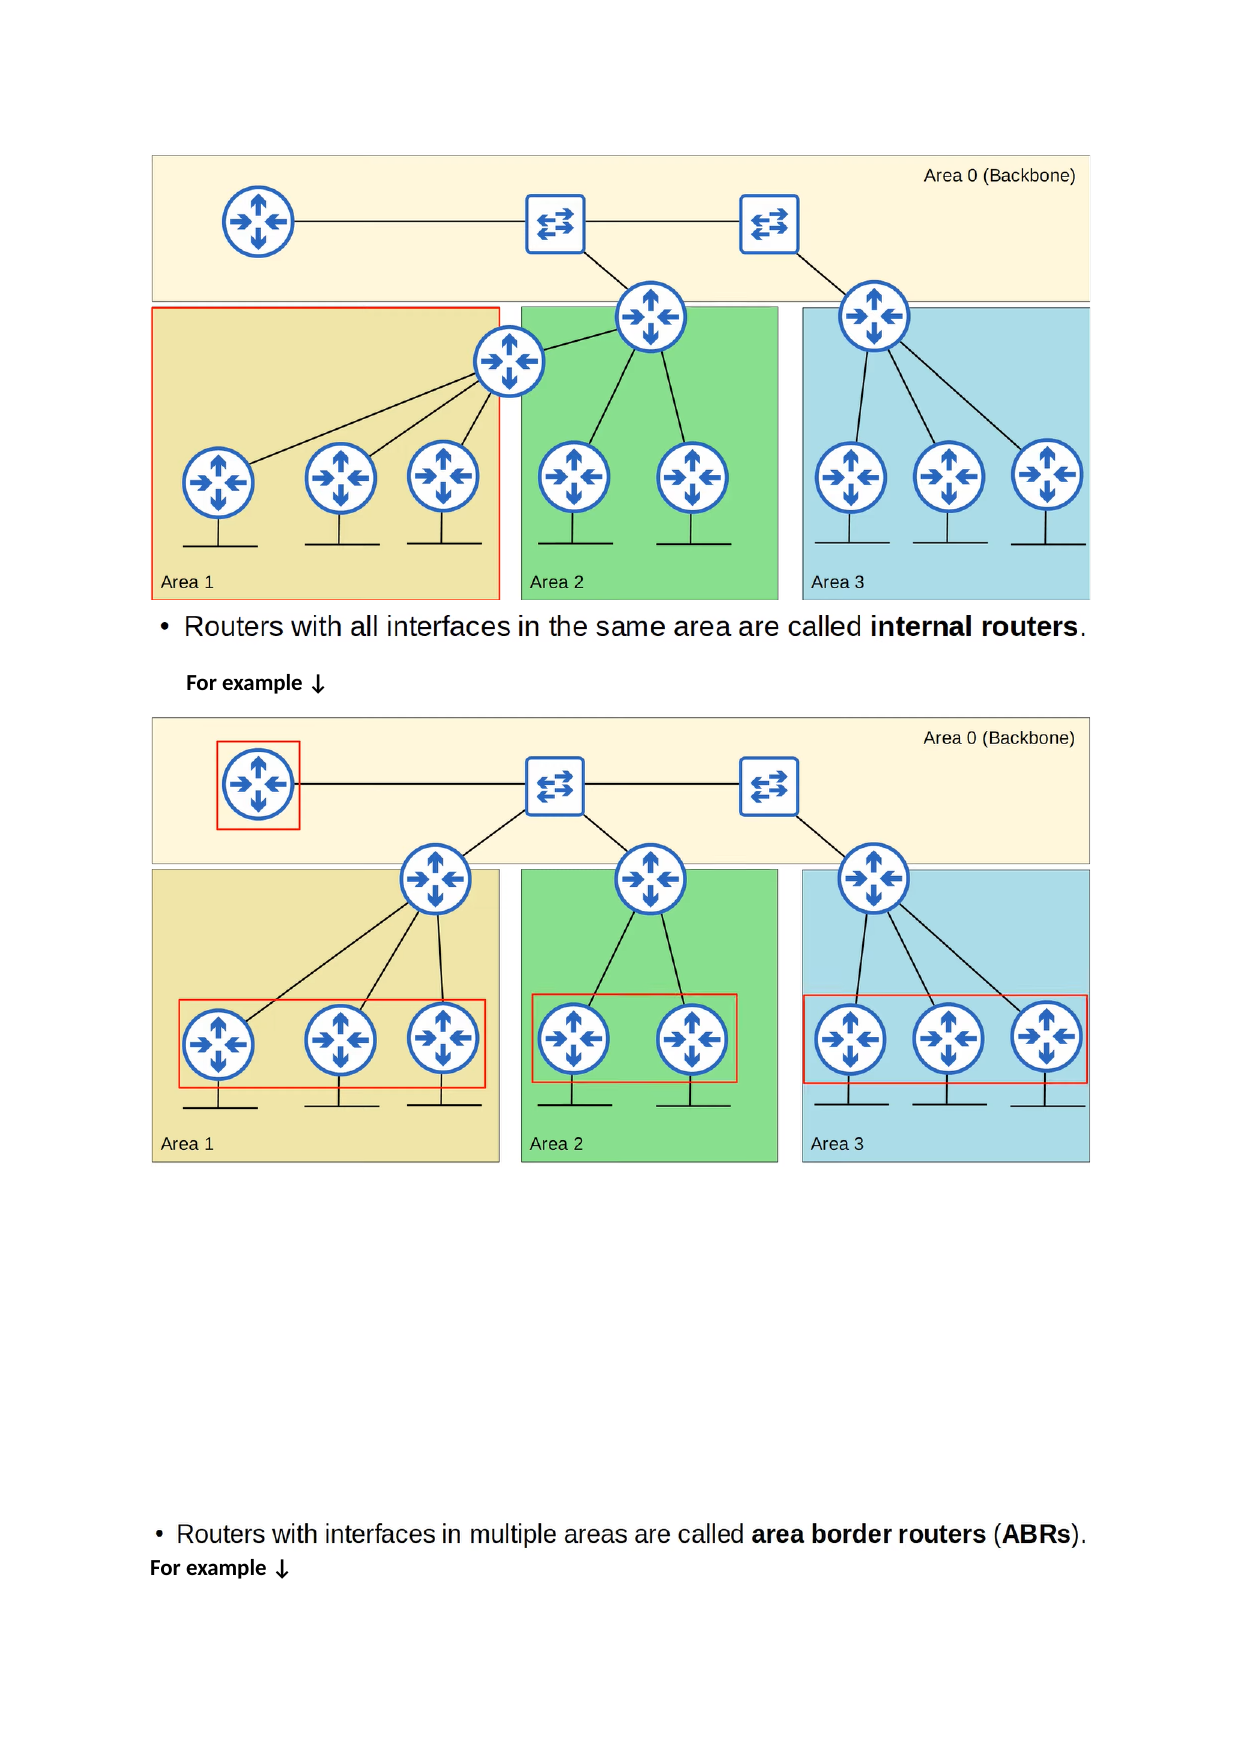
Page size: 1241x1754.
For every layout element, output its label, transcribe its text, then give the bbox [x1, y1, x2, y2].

text For example ↓Remember ↓For example ↓ [150, 1552, 1090, 1581]
picture [150, 714, 1091, 1167]
text For example ↓ [150, 668, 1090, 696]
picture [150, 601, 1091, 649]
picture [150, 150, 1091, 600]
picture [150, 1513, 1091, 1552]
